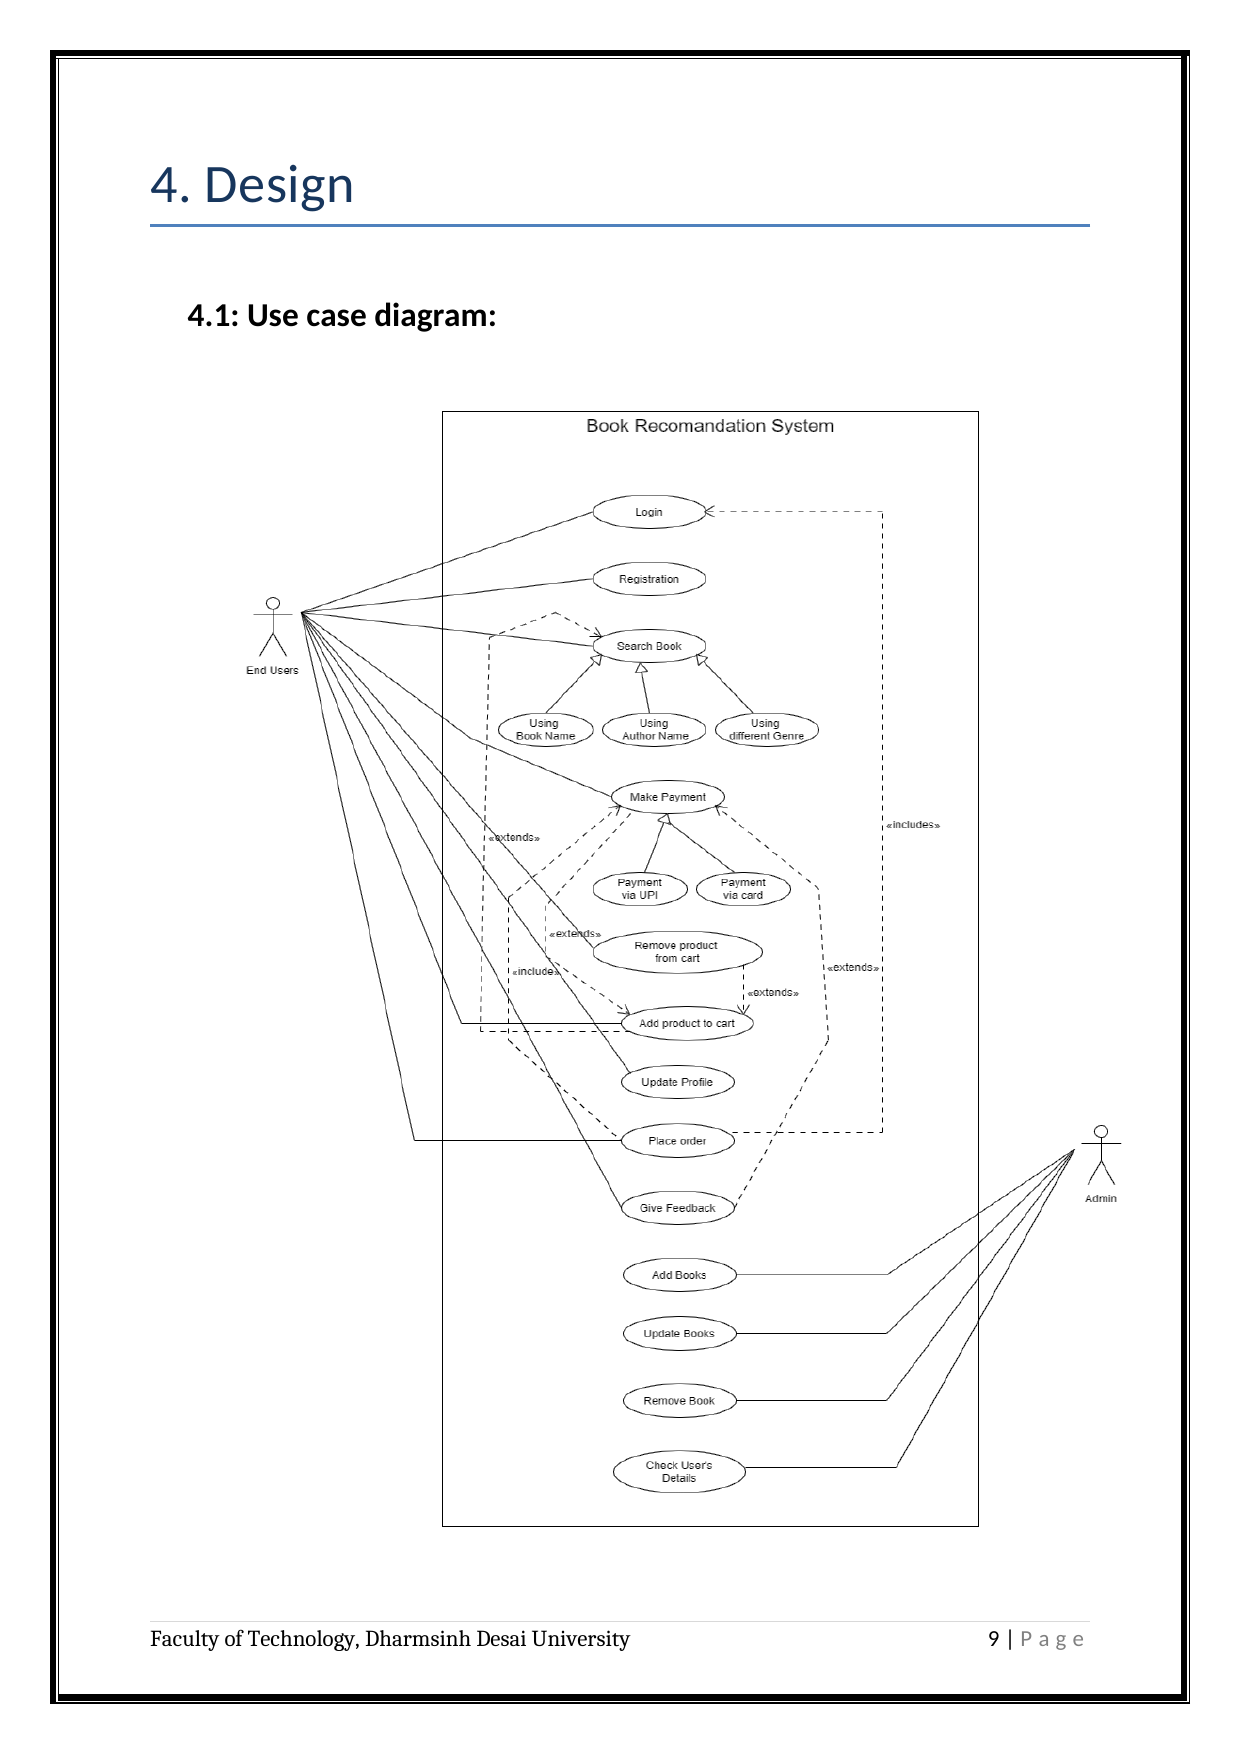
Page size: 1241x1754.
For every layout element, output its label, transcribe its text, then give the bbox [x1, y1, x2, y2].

text 4.1: Use case diagram: [187, 294, 1090, 335]
text 4. Design [150, 150, 1090, 224]
picture [225, 402, 1138, 1534]
